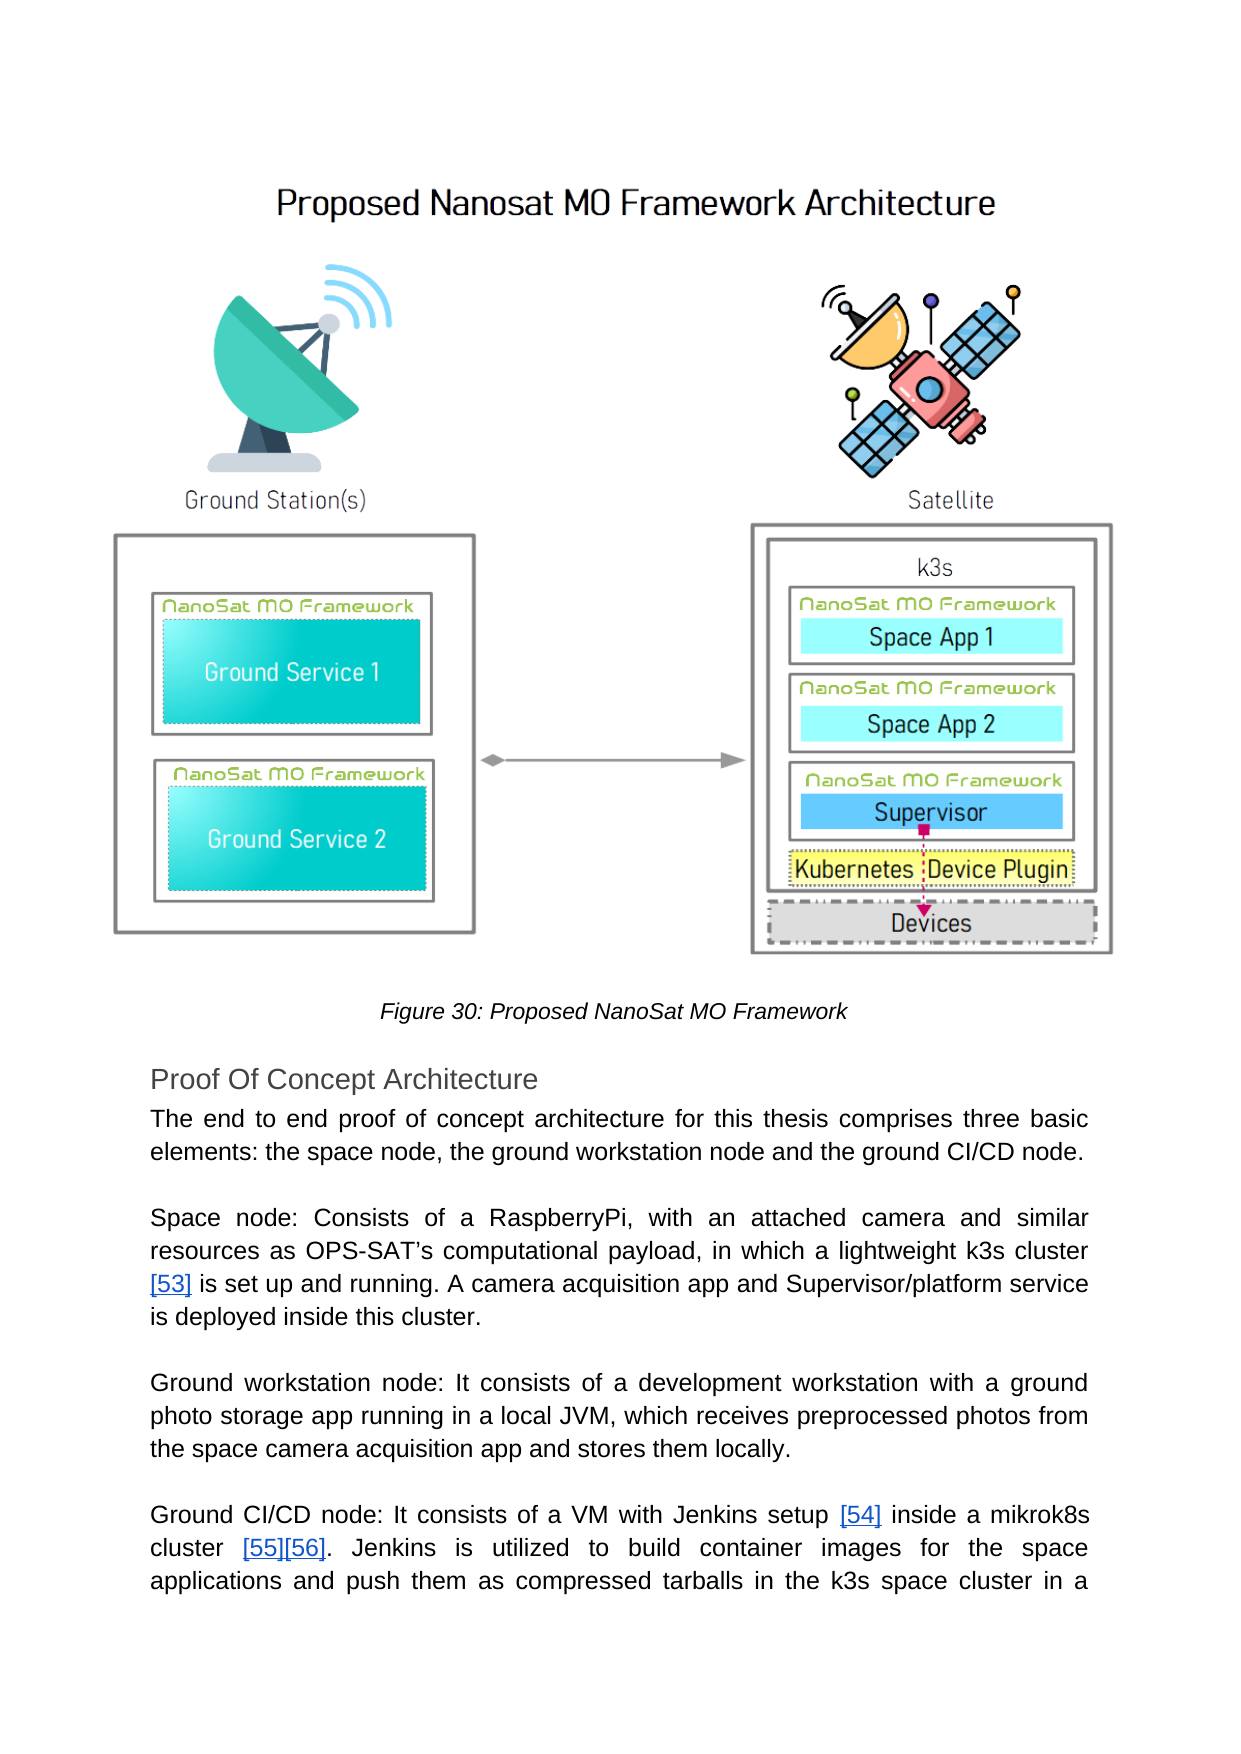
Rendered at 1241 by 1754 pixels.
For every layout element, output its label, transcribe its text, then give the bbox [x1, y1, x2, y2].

text Figure 30: Proposed NanoSat MO Framework [61, 998, 1168, 1024]
picture [61, 150, 1155, 995]
text The end to end proof of concept architecture for this thesis comprises three basic elements: the space node, the ground workstation node and the ground CI/CD node. [150, 1103, 1090, 1165]
text Space node: Consists of a RaspberryPi, with an attached camera and similar resources as OPS-SAT’s computational payload, in which a lightweight k3s cluster [53] is set up and running. A camera acquisition app and Supervisor/platform service is deployed inside this cluster. [150, 1203, 1090, 1330]
text Ground workstation node: It consists of a development workstation with a ground photo storage app running in a local JVM, which receives preprocessed photos from the space camera acquisition app and stores them locally. [150, 1368, 1090, 1462]
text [150, 1500, 1090, 1594]
subtitle Proof Of Concept Architecture [150, 1062, 1090, 1095]
